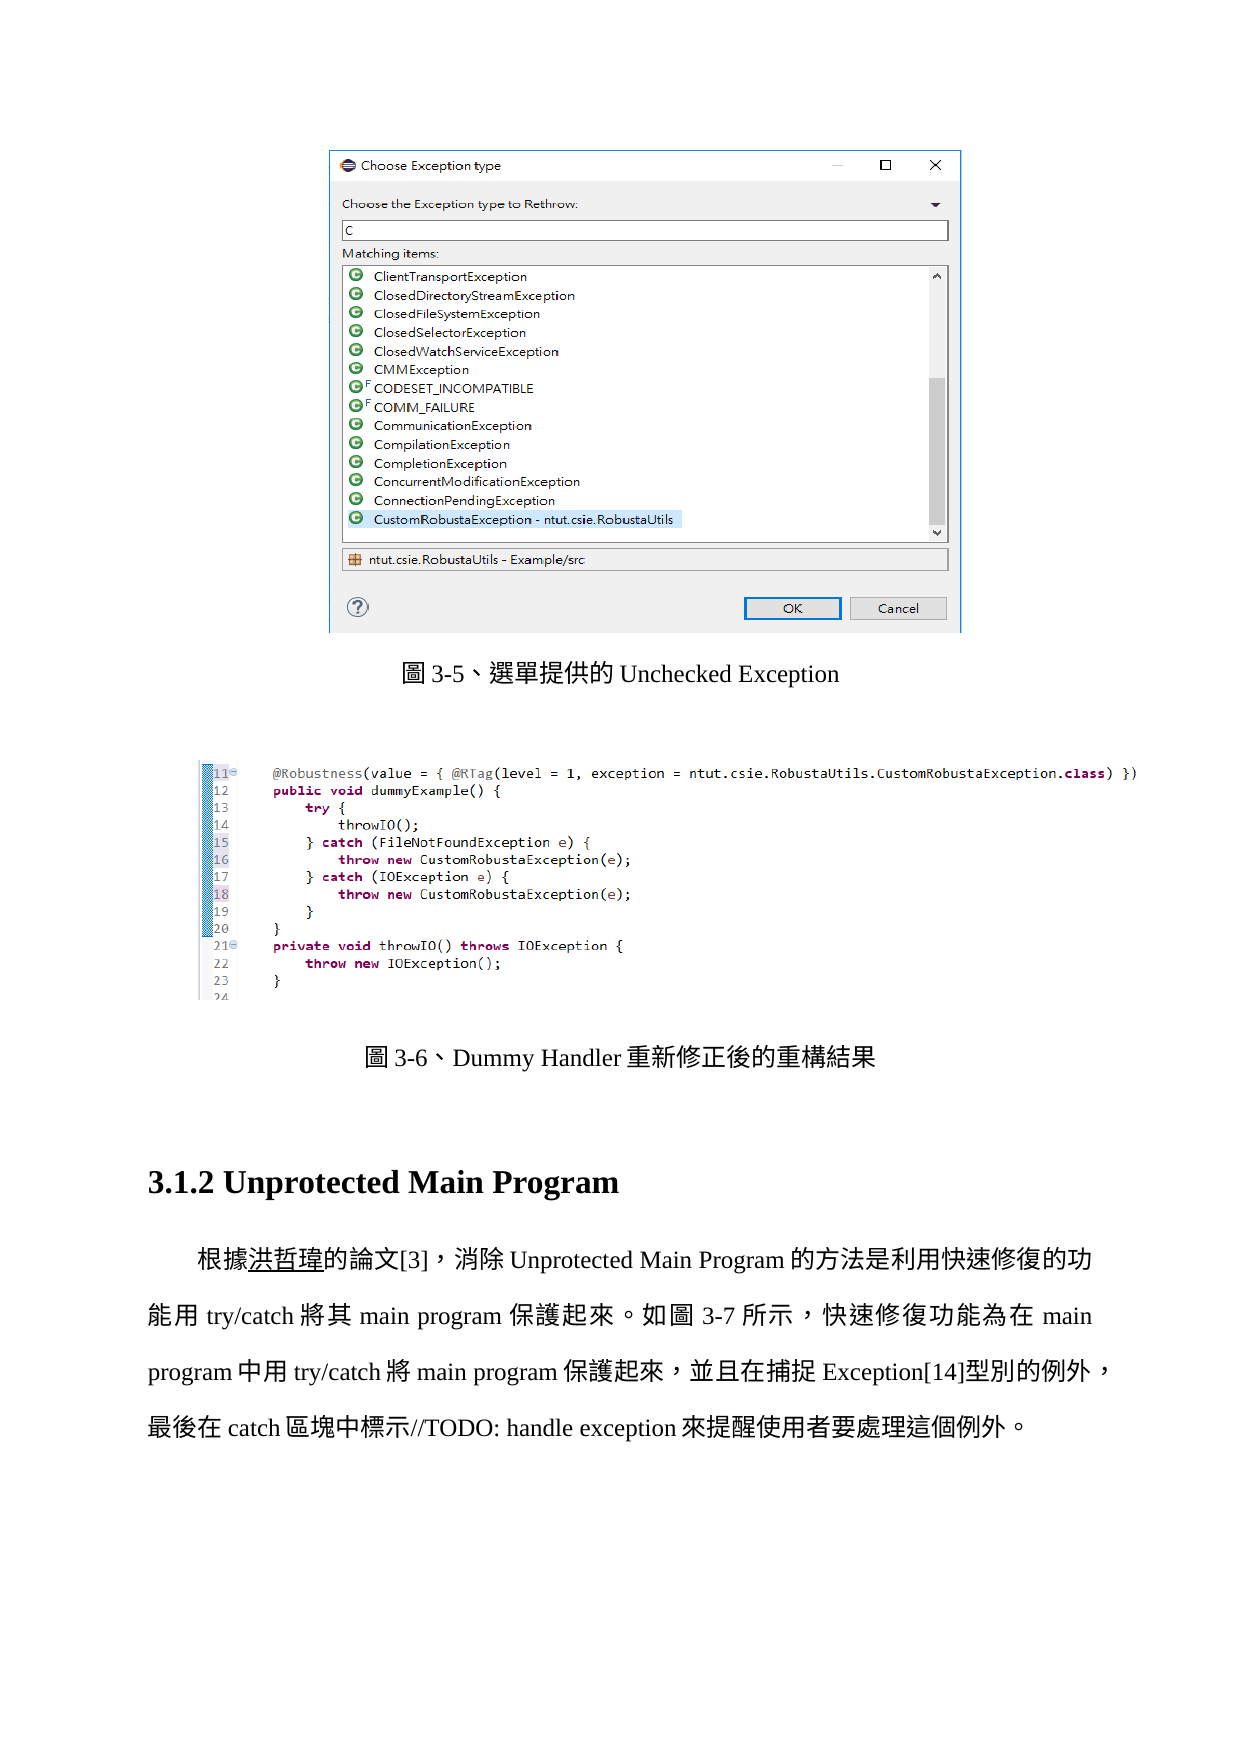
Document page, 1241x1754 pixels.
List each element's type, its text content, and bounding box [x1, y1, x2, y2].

text 圖3-5、選單提供的Unchecked Exception [148, 652, 1092, 690]
text 圖3-6、Dummy Handler重新修正後的重構結果 [148, 1037, 1092, 1074]
picture [328, 150, 962, 633]
text 根據洪哲瑋的論文[3]，消除Unprotected Main Program的方法是利用快速修復的功能用try/catch將其main program保護起來。如圖3-7所示，快速修復功能為在main program中用try/catch將main program保護起來，並且在捕捉Exception[14]型別的例外，最後在catch區塊中標示//TODO: handle exception來提醒使用者要處理這個例外。 [148, 1238, 1092, 1445]
picture [197, 760, 1143, 1000]
subtitle 3.1.2 Unprotected Main Program [148, 1144, 1092, 1219]
